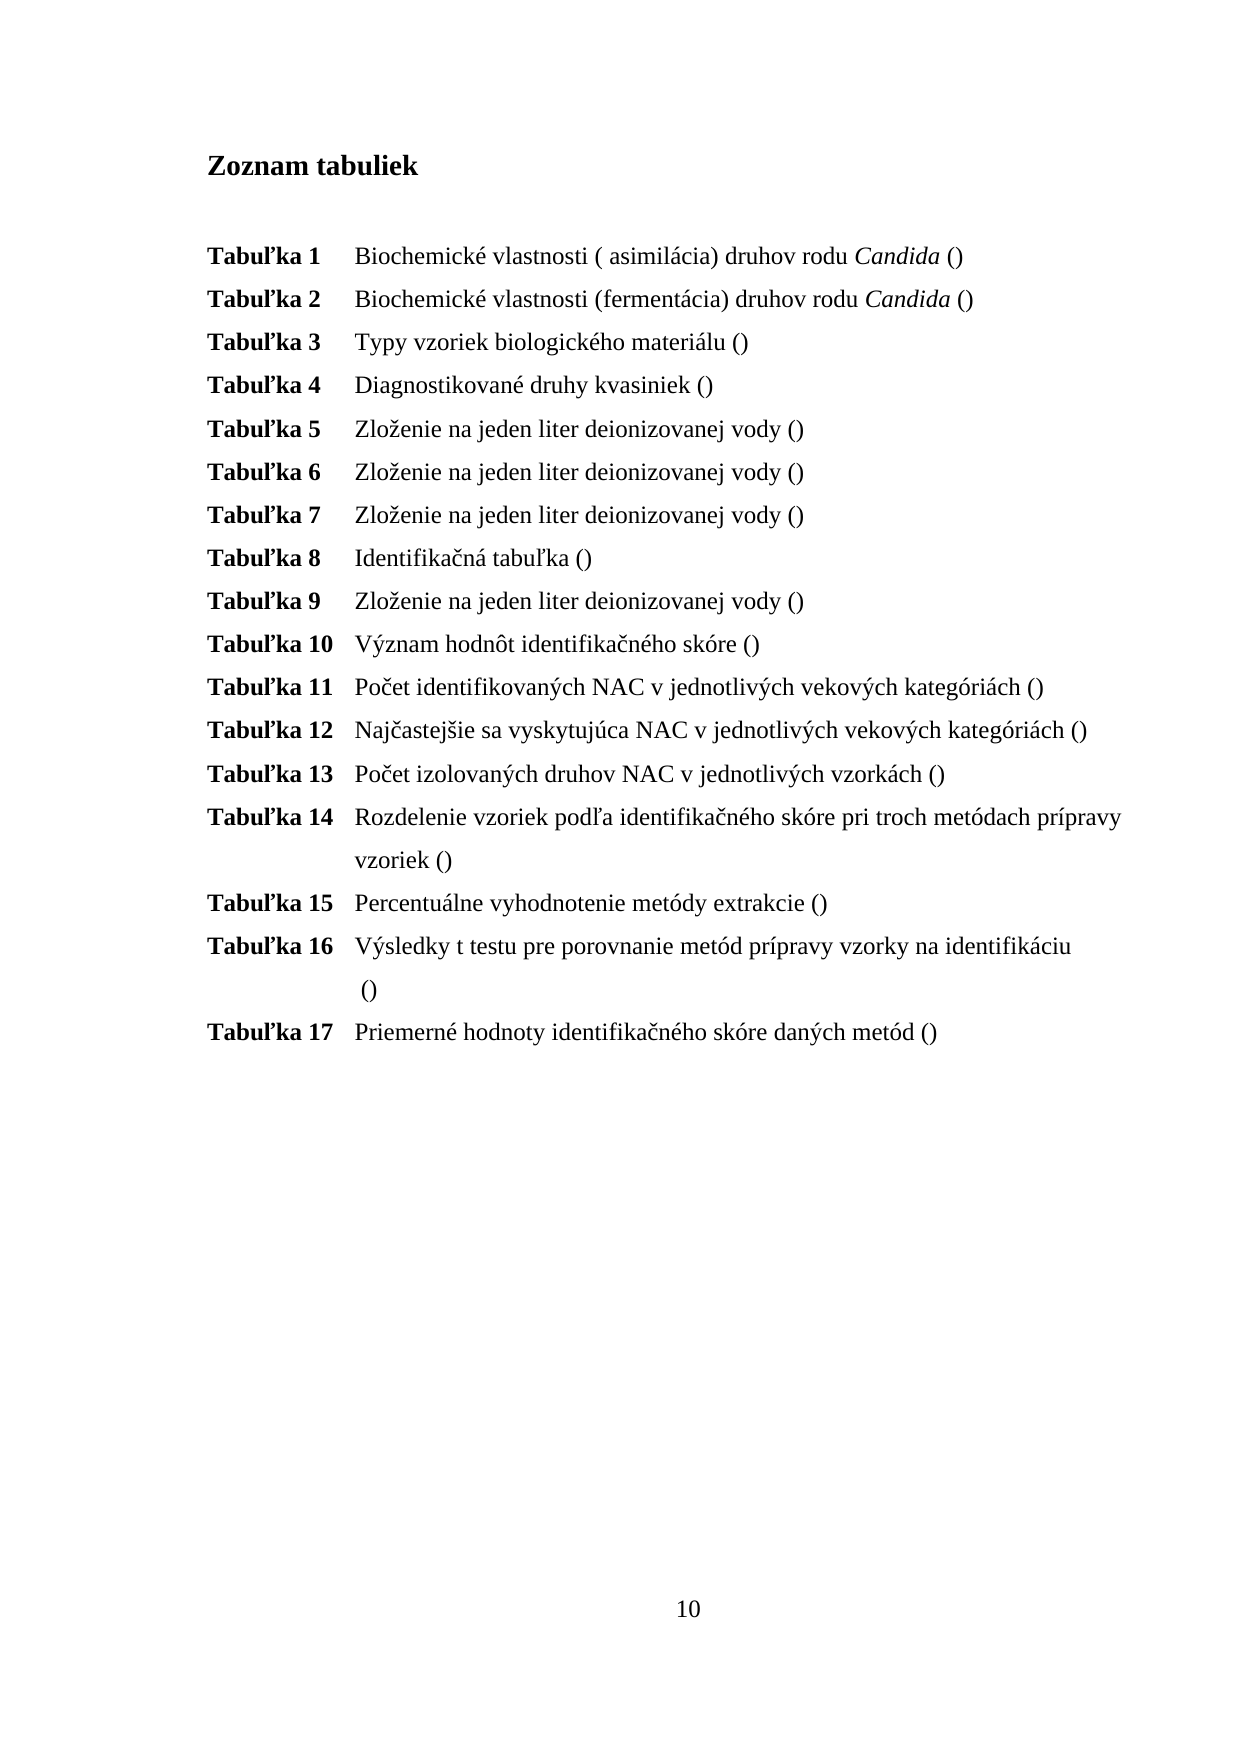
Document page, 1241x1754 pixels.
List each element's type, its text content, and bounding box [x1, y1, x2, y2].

text Tabuľka 13 Počet izolovaných druhov NAC v jednotlivých vzorkách () [207, 759, 1122, 787]
text Tabuľka 15 Percentuálne vyhodnotenie metódy extrakcie () [207, 888, 1122, 917]
text Tabuľka 12 Najčastejšie sa vyskytujúca NAC v jednotlivých vekových kategóriách () [207, 716, 1122, 744]
text Tabuľka 5 Zloženie na jeden liter deionizovanej vody () [207, 414, 1122, 442]
text Tabuľka 4 Diagnostikované druhy kvasiniek () [207, 371, 1122, 399]
text Tabuľka 16 Výsledky t testu pre porovnanie metód prípravy vzorky na identifikáciu [207, 931, 1122, 960]
text Zoznam tabuliek [207, 148, 1122, 181]
text Tabuľka 10 Význam hodnôt identifikačného skóre () [207, 629, 1122, 658]
text Tabuľka 7 Zloženie na jeden liter deionizovanej vody () [207, 500, 1122, 529]
text Tabuľka 1 Biochemické vlastnosti ( asimilácia) druhov rodu Candida () [207, 241, 1122, 270]
text () [281, 974, 1122, 1003]
text Tabuľka 8 Identifikačná tabuľka () [207, 543, 1122, 572]
text Tabuľka 2 Biochemické vlastnosti (fermentácia) druhov rodu Candida () [207, 284, 1122, 313]
text Tabuľka 11 Počet identifikovaných NAC v jednotlivých vekových kategóriách () [207, 672, 1122, 701]
text Tabuľka 17 Priemerné hodnoty identifikačného skóre daných metód () [207, 1017, 1122, 1046]
text Tabuľka 9 Zloženie na jeden liter deionizovanej vody () [207, 586, 1122, 615]
text Tabuľka 14 Rozdelenie vzoriek podľa identifikačného skóre pri troch metódach prípravy vzoriek () [207, 802, 1122, 874]
text Tabuľka 3 Typy vzoriek biologického materiálu () [207, 327, 1122, 356]
text Tabuľka 6 Zloženie na jeden liter deionizovanej vody () [207, 457, 1122, 486]
